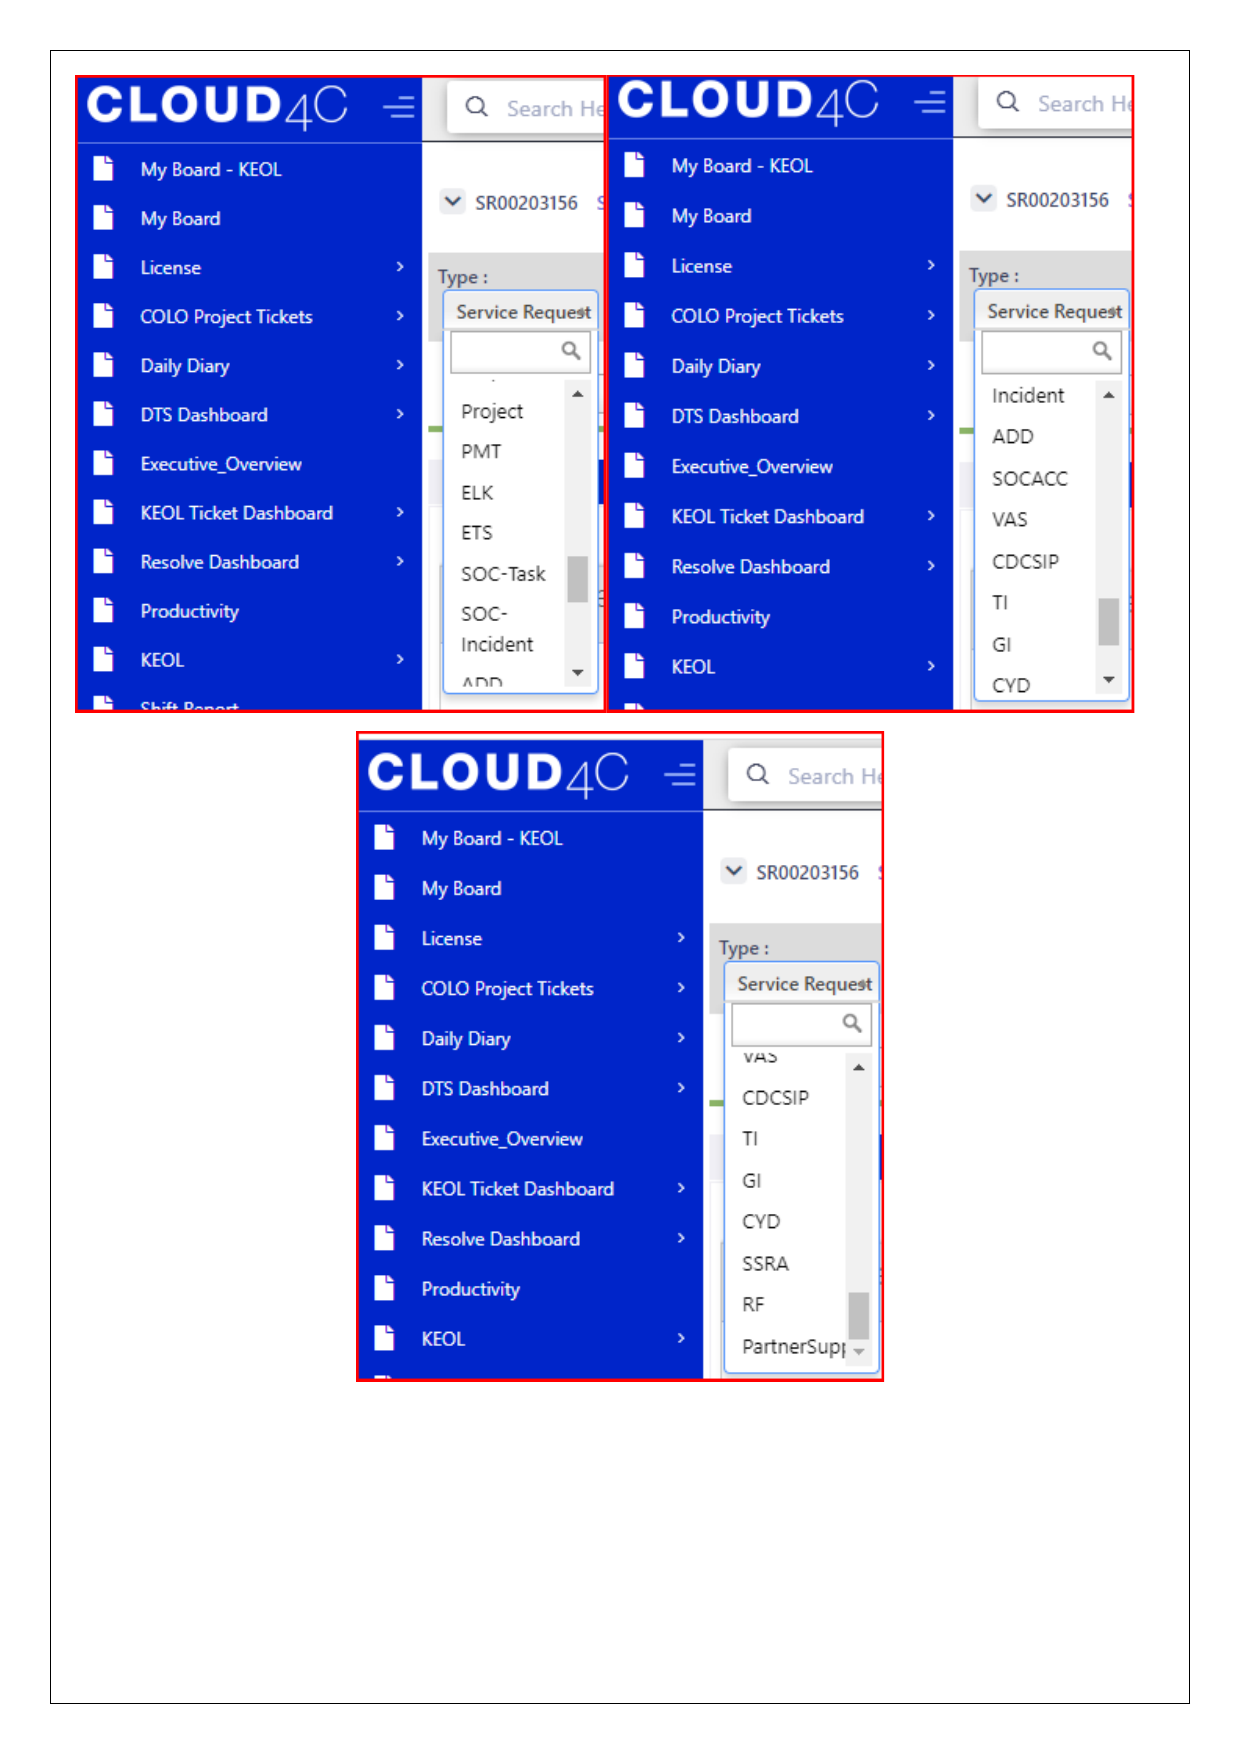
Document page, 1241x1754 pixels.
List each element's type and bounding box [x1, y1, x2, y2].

picture [356, 731, 885, 1382]
picture [75, 75, 1135, 713]
